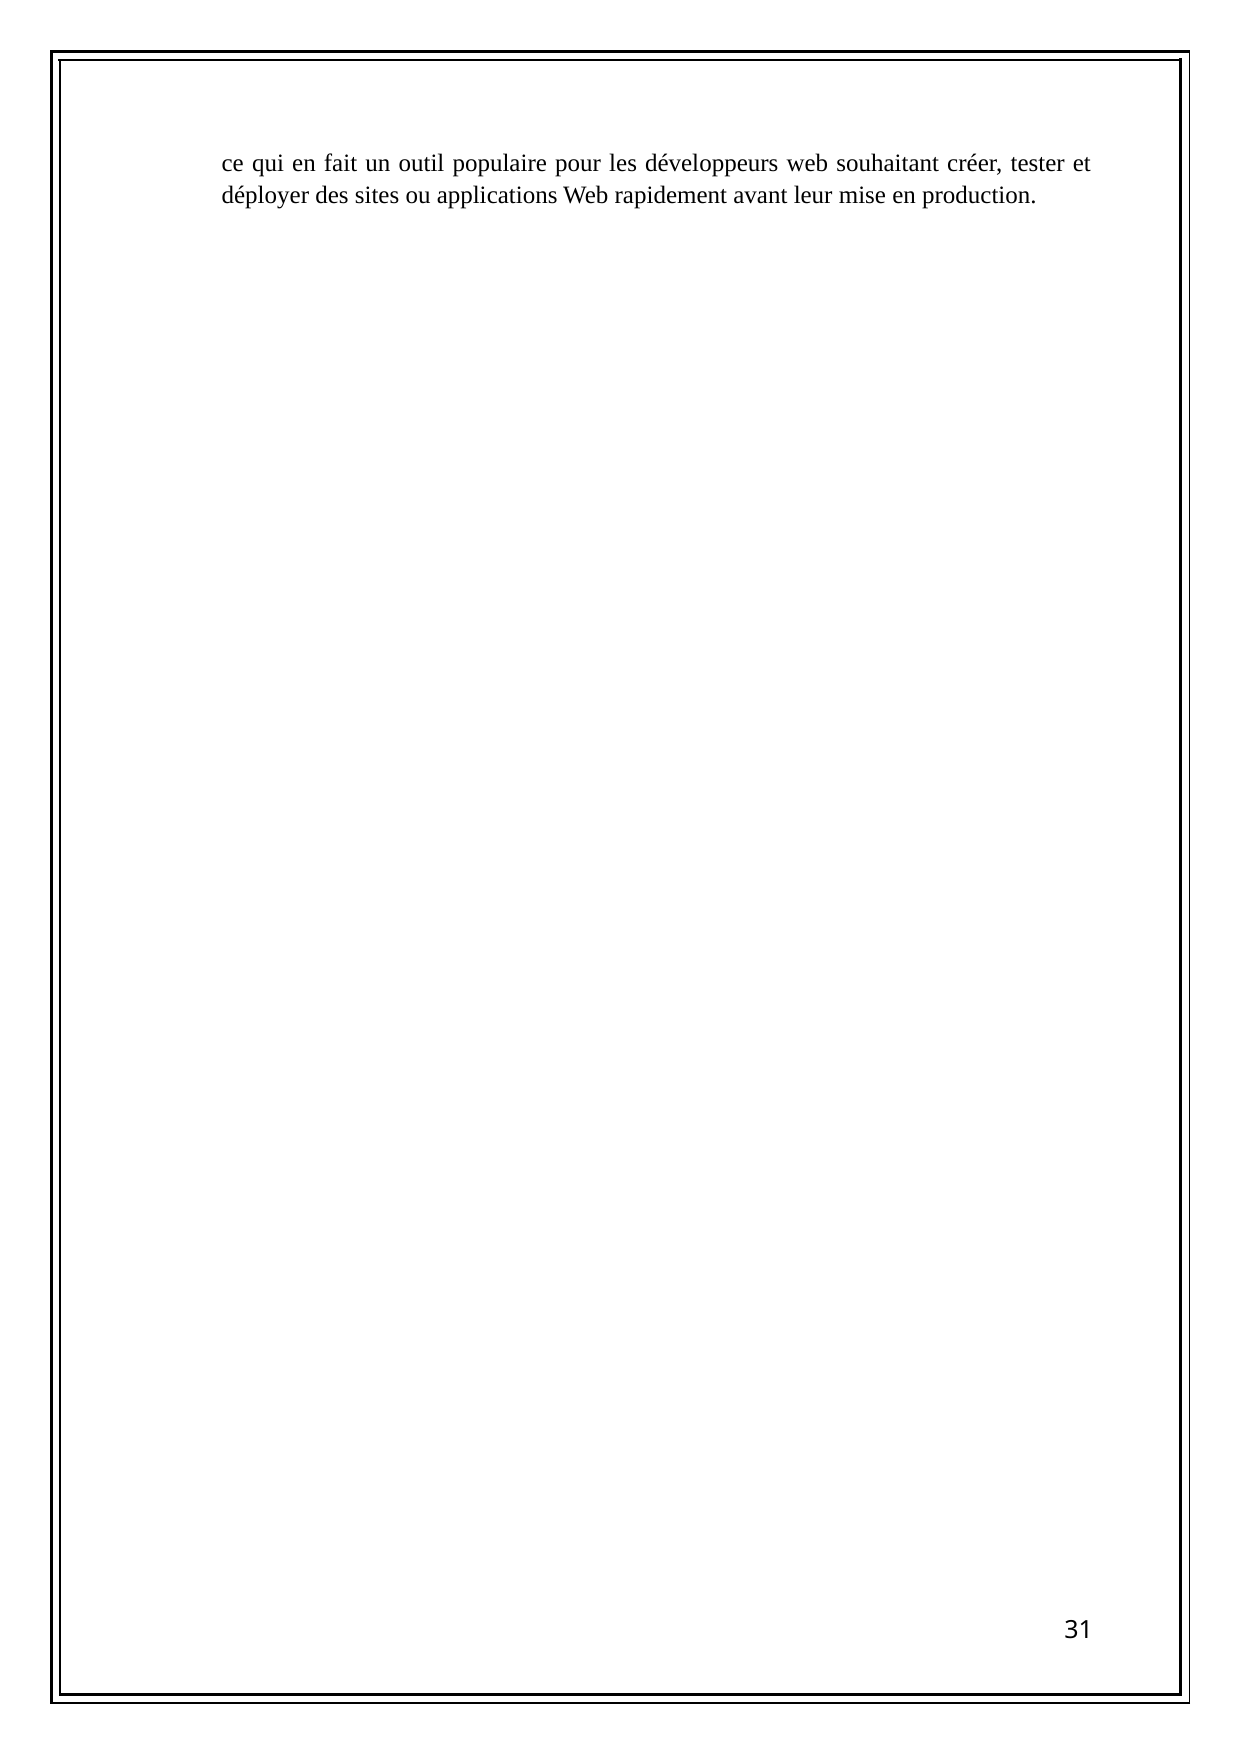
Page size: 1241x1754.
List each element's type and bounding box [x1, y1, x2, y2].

text [221, 148, 1093, 209]
